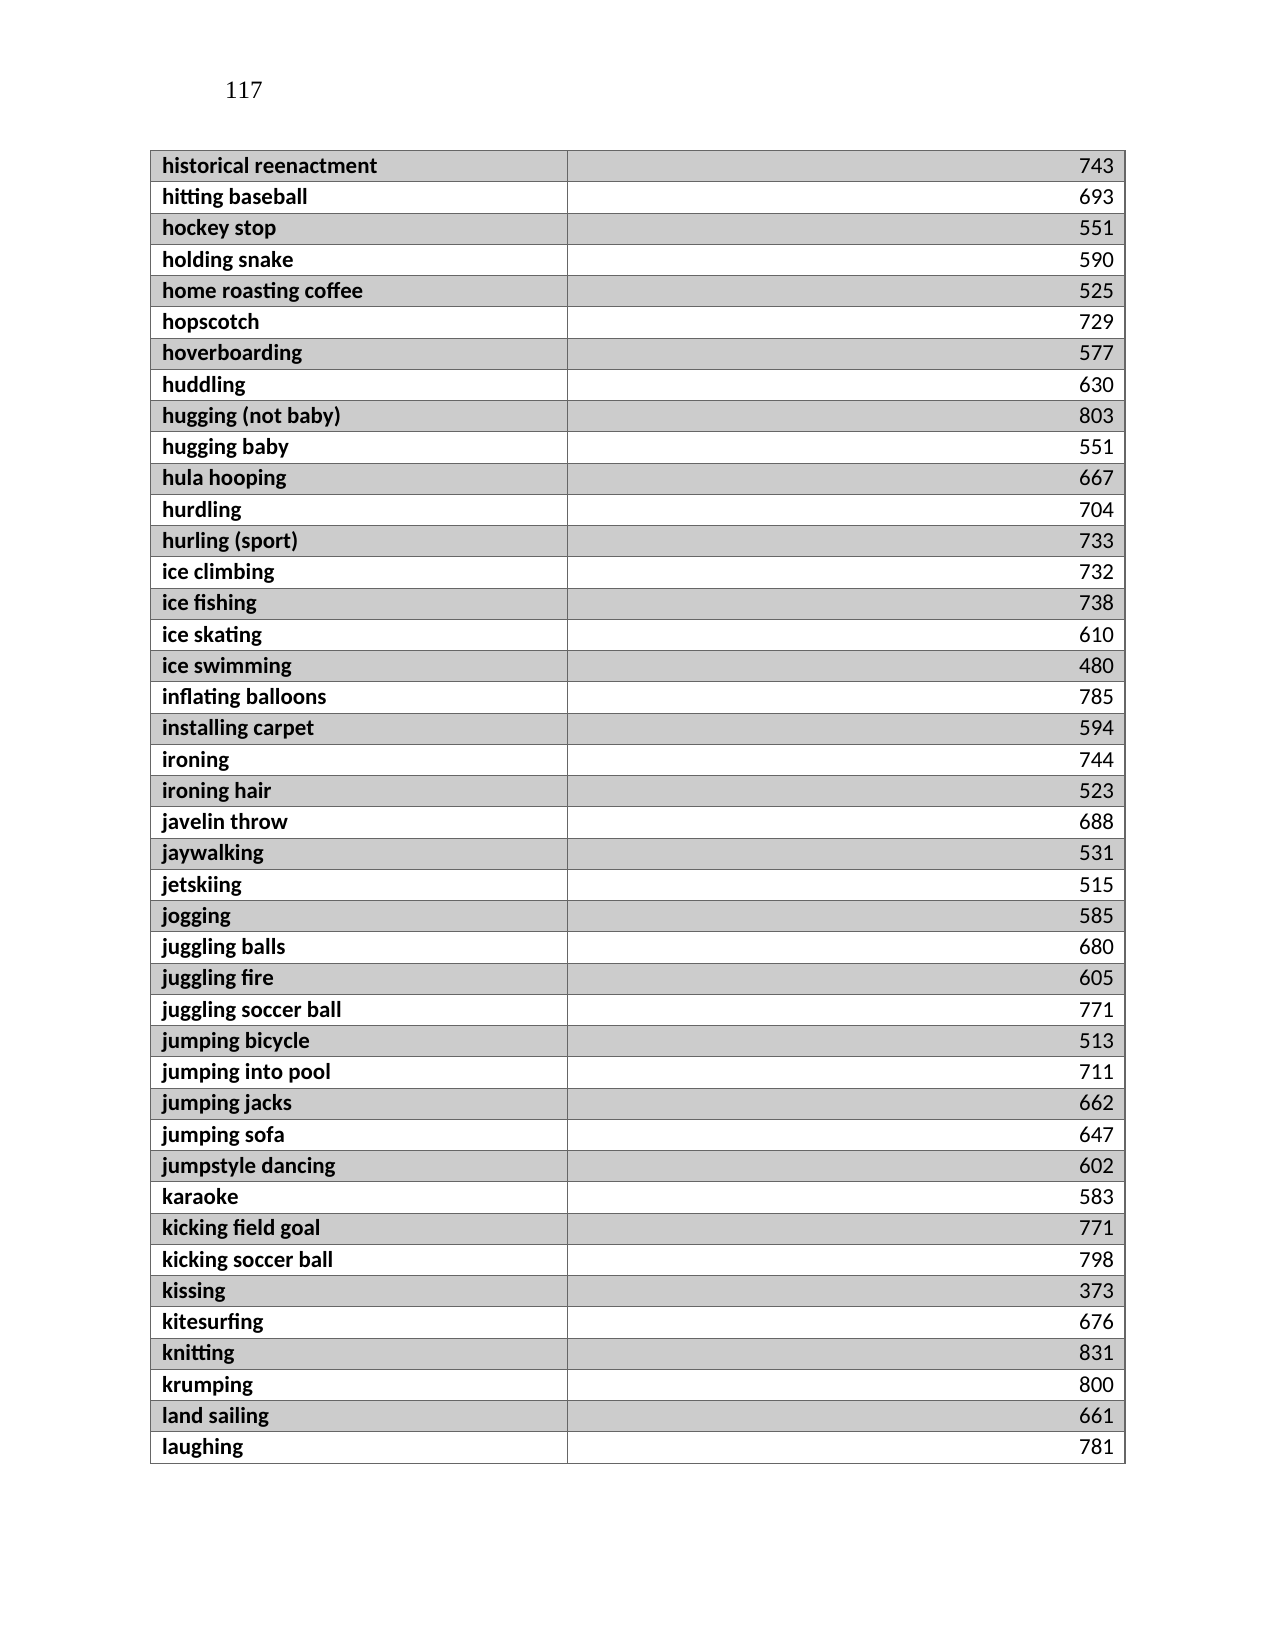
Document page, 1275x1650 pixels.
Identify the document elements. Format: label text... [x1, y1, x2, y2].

table_cell 647 [568, 1120, 1124, 1150]
table_cell holding snake [151, 245, 567, 275]
table_cell 711 [568, 1057, 1124, 1087]
table_cell 661 [568, 1401, 1124, 1431]
table_cell inflating balloons [151, 682, 567, 712]
table_cell hopscotch [151, 307, 567, 337]
table_cell krumping [151, 1370, 567, 1400]
table_cell hockey stop [151, 214, 567, 244]
table_cell jumping into pool [151, 1057, 567, 1087]
table_cell 798 [568, 1245, 1124, 1275]
table_cell 551 [568, 214, 1124, 244]
table_cell home roasting coffee [151, 276, 567, 306]
table_cell 594 [568, 714, 1124, 744]
table_cell 480 [568, 651, 1124, 681]
table_cell hula hooping [151, 464, 567, 494]
table_cell jumping bicycle [151, 1026, 567, 1056]
table_cell hurling (sport) [151, 526, 567, 556]
table_cell jetskiing [151, 870, 567, 900]
table_cell 831 [568, 1339, 1124, 1369]
table_cell 373 [568, 1276, 1124, 1306]
table_cell ice fishing [151, 589, 567, 619]
table_cell 733 [568, 526, 1124, 556]
table_cell jumpstyle dancing [151, 1151, 567, 1181]
table_cell 585 [568, 901, 1124, 931]
table_cell 662 [568, 1089, 1124, 1119]
table_cell ice swimming [151, 651, 567, 681]
table_cell juggling fire [151, 964, 567, 994]
table_cell ice skating [151, 620, 567, 650]
table_cell 515 [568, 870, 1124, 900]
table_cell ice climbing [151, 557, 567, 587]
table_cell jumping jacks [151, 1089, 567, 1119]
table_cell jogging [151, 901, 567, 931]
table_cell 583 [568, 1182, 1124, 1212]
table_cell 732 [568, 557, 1124, 587]
table_cell 531 [568, 839, 1124, 869]
table_cell 523 [568, 776, 1124, 806]
table_cell 680 [568, 932, 1124, 962]
table_cell 771 [568, 1214, 1124, 1244]
table_cell 525 [568, 276, 1124, 306]
table_cell 738 [568, 589, 1124, 619]
table_cell javelin throw [151, 807, 567, 837]
table_cell 605 [568, 964, 1124, 994]
table_cell 513 [568, 1026, 1124, 1056]
table_cell 781 [568, 1432, 1124, 1462]
table_cell hoverboarding [151, 339, 567, 369]
table_cell hurdling [151, 495, 567, 525]
table_cell 803 [568, 401, 1124, 431]
table_cell 551 [568, 432, 1124, 462]
table_cell karaoke [151, 1182, 567, 1212]
table_cell 590 [568, 245, 1124, 275]
table_cell ironing hair [151, 776, 567, 806]
table_cell 785 [568, 682, 1124, 712]
table_cell hugging baby [151, 432, 567, 462]
table_cell 630 [568, 370, 1124, 400]
table_cell historical reenactment [151, 151, 567, 181]
table_cell 704 [568, 495, 1124, 525]
table_cell jaywalking [151, 839, 567, 869]
table_cell land sailing [151, 1401, 567, 1431]
table_cell 743 [568, 151, 1124, 181]
table_cell 610 [568, 620, 1124, 650]
table_cell laughing [151, 1432, 567, 1462]
table_cell juggling soccer ball [151, 995, 567, 1025]
table_cell 744 [568, 745, 1124, 775]
table_cell 800 [568, 1370, 1124, 1400]
table_cell kissing [151, 1276, 567, 1306]
table_cell 729 [568, 307, 1124, 337]
table_cell kicking soccer ball [151, 1245, 567, 1275]
table_cell hugging (not baby) [151, 401, 567, 431]
table_cell hitting baseball [151, 182, 567, 212]
table_cell installing carpet [151, 714, 567, 744]
table_cell kitesurfing [151, 1307, 567, 1337]
table_cell 676 [568, 1307, 1124, 1337]
table_cell jumping sofa [151, 1120, 567, 1150]
table_cell 688 [568, 807, 1124, 837]
table_cell juggling balls [151, 932, 567, 962]
table_cell 577 [568, 339, 1124, 369]
table_cell knitting [151, 1339, 567, 1369]
table_cell 667 [568, 464, 1124, 494]
table_cell kicking field goal [151, 1214, 567, 1244]
table_cell 693 [568, 182, 1124, 212]
table_cell 602 [568, 1151, 1124, 1181]
table_cell huddling [151, 370, 567, 400]
table_cell 771 [568, 995, 1124, 1025]
table_cell ironing [151, 745, 567, 775]
